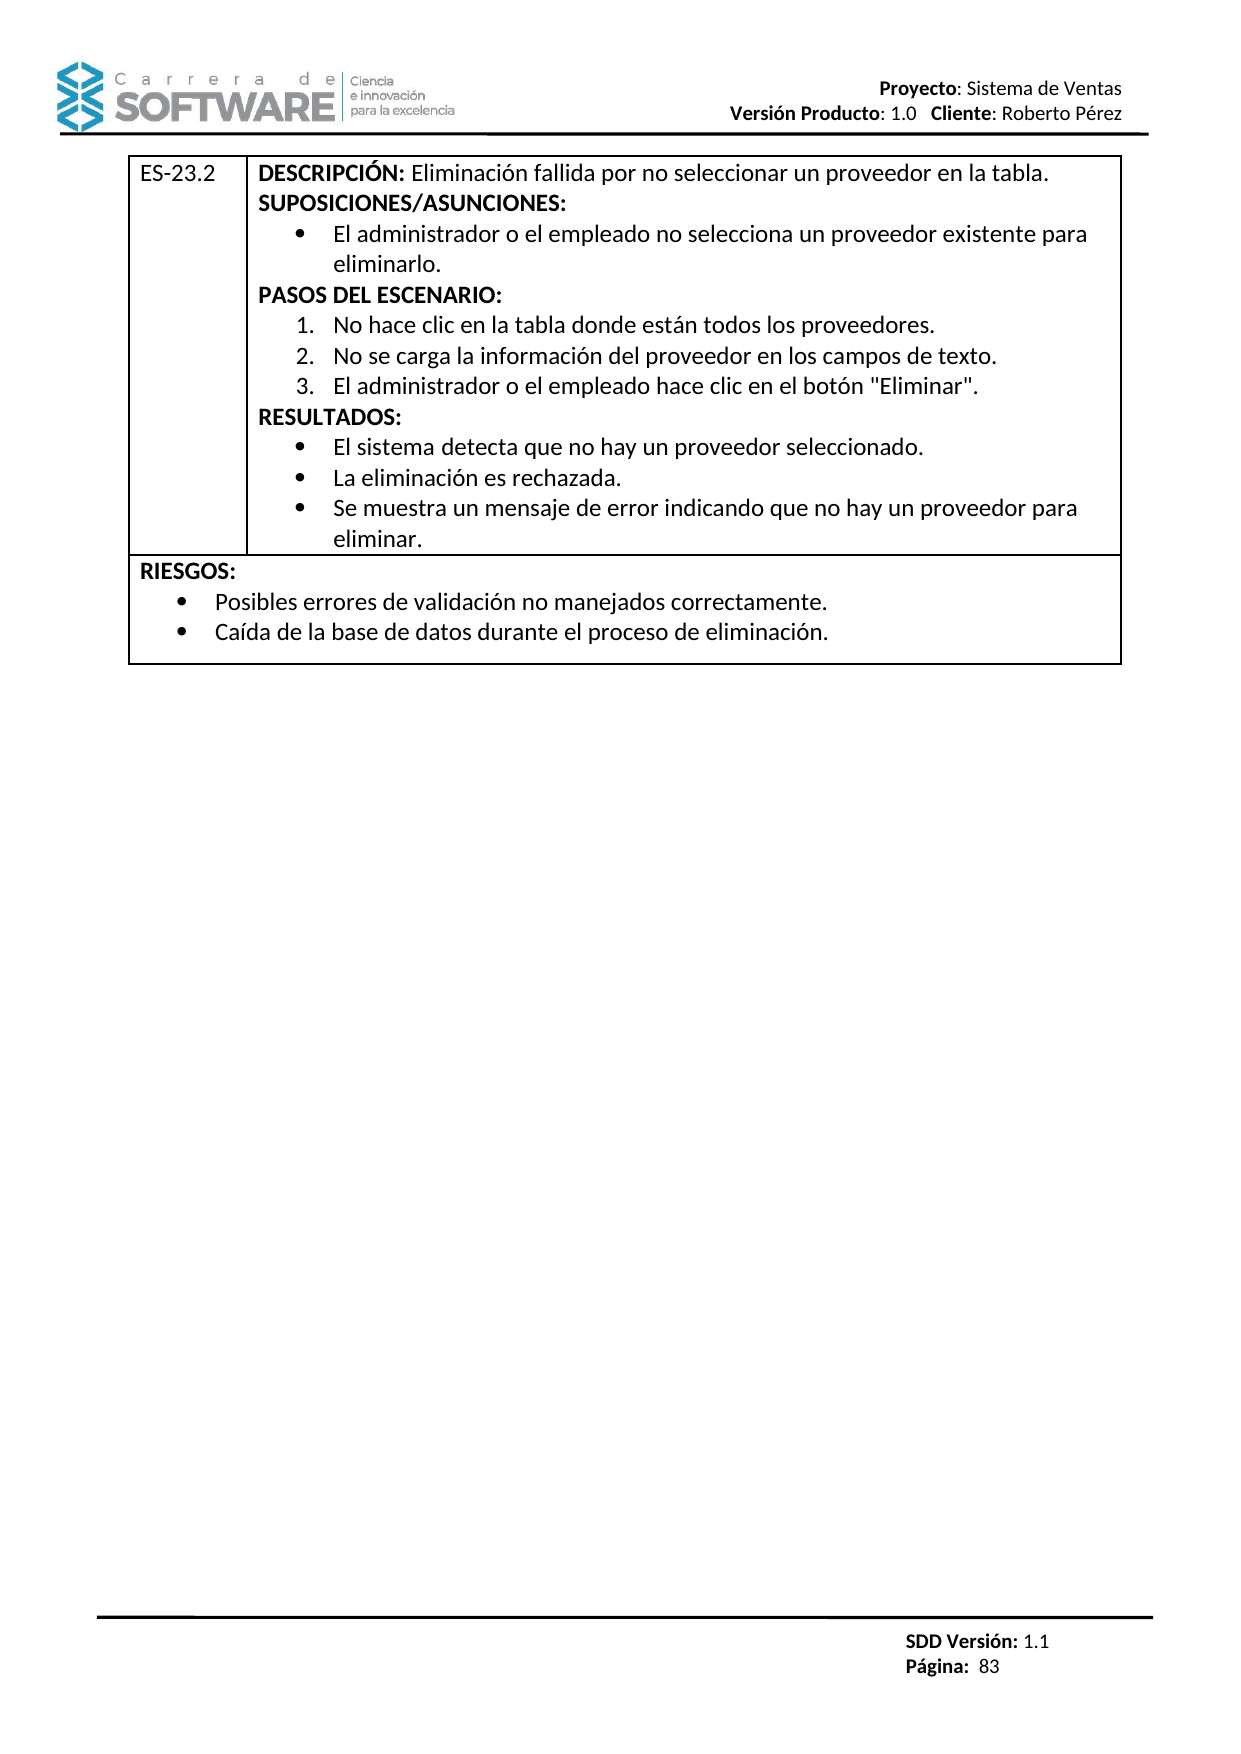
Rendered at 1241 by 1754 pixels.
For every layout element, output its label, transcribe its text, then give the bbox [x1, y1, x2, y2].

picture [46, 46, 461, 154]
table_cell ES-23.2 [130, 157, 246, 553]
table_cell DESCRIPCIÓN: Eliminación fallida por no seleccionar un proveedor en la tabla. SUPOSICIONES/ASUNCIONES: El administrador o el empleado no selecciona un proveedor existente para eliminarlo. PASOS DEL ESCENARIO: No hace clic en la tabla donde están todos los proveedores. No se carga la información del proveedor en los campos de texto. El administrador o el empleado hace clic en el botón "Eliminar". RESULTADOS: El sistema detecta que no hay un proveedor seleccionado. La eliminación es rechazada. Se muestra un mensaje de error indicando que no hay un proveedor para eliminar. [248, 157, 1120, 553]
table_cell RIESGOS: Posibles errores de validación no manejados correctamente. Caída de la base de datos durante el proceso de eliminación. [130, 556, 1120, 663]
